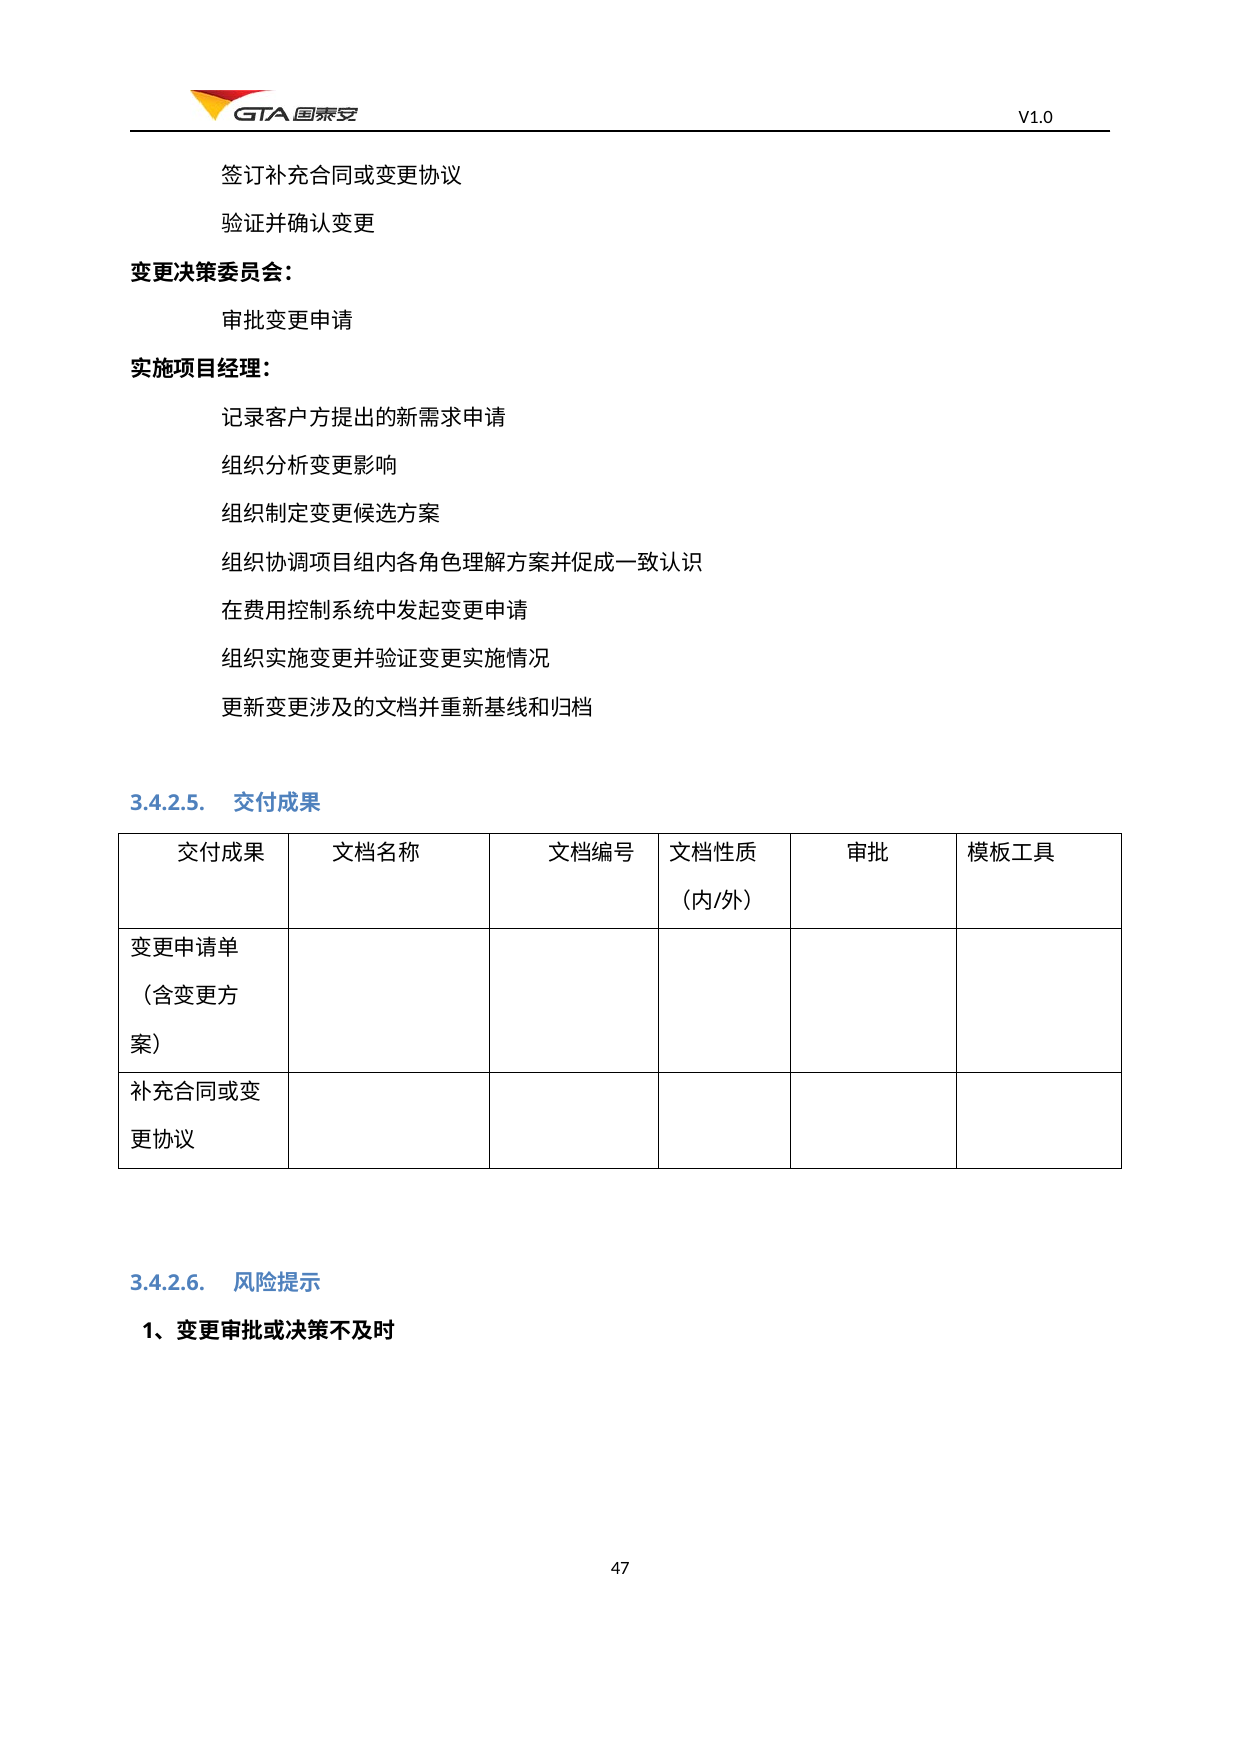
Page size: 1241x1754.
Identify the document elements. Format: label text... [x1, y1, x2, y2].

text 1、变更审批或决策不及时 [142, 1313, 1110, 1345]
text 更新变更涉及的文档并重新基线和归档 [222, 689, 1110, 722]
table_cell 补充合同或变更协议 [119, 1073, 288, 1168]
table_header 交付成果 [119, 834, 288, 928]
text 组织实施变更并验证变更实施情况 [222, 641, 1110, 673]
text 组织协调项目组内各角色理解方案并促成一致认识 [222, 544, 1110, 577]
picture [187, 88, 361, 124]
table_cell [659, 1073, 790, 1168]
table_header 文档编号 [490, 834, 658, 928]
subtitle 交付成果 [130, 785, 1110, 817]
text 组织分析变更影响 [222, 447, 1110, 480]
table_cell [957, 929, 1121, 1072]
table_cell [659, 929, 790, 1072]
text 在费用控制系统中发起变更申请 [222, 592, 1110, 625]
table_cell [289, 929, 489, 1072]
table_header 文档性质 （内/外） [659, 834, 790, 928]
table_cell [289, 1073, 489, 1168]
table_header 文档名称 [289, 834, 489, 928]
table_cell 变更申请单（含变更方案） [119, 929, 288, 1072]
subtitle 风险提示 [130, 1264, 1110, 1297]
text 记录客户方提出的新需求申请 [222, 399, 1110, 432]
table_cell [791, 1073, 956, 1168]
text 签订补充合同或变更协议 [222, 157, 1110, 190]
text 审批变更申请 [222, 302, 1110, 335]
text 变更决策委员会： [130, 254, 1110, 287]
text 实施项目经理： [130, 351, 1110, 383]
text 组织制定变更候选方案 [222, 496, 1110, 528]
table_cell [957, 1073, 1121, 1168]
table_cell [791, 929, 956, 1072]
table_cell [490, 929, 658, 1072]
table_header 模板工具 [957, 834, 1121, 928]
text 验证并确认变更 [222, 206, 1110, 238]
table_cell [490, 1073, 658, 1168]
table_header 审批 [791, 834, 956, 928]
